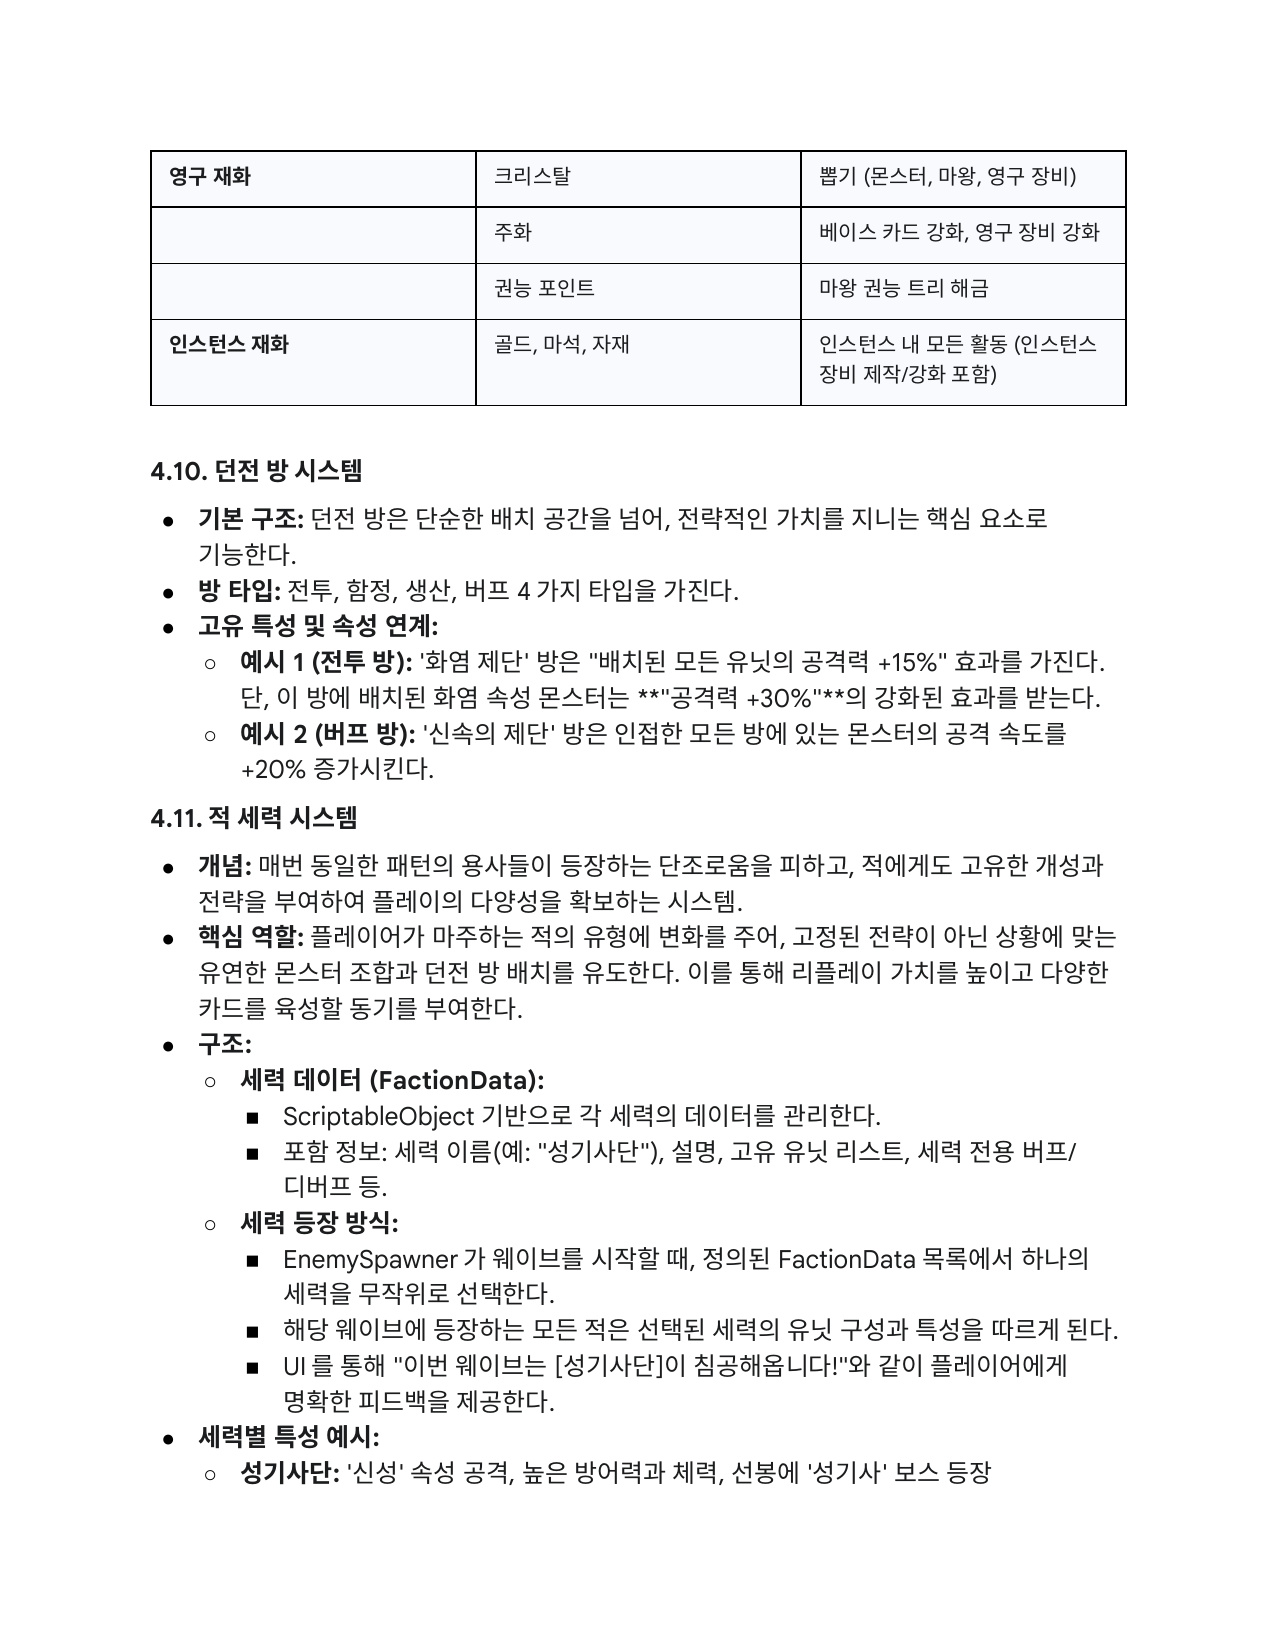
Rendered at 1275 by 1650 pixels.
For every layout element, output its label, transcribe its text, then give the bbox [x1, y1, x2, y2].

subtitle 4.11. 적 세력 시스템 [150, 803, 1125, 834]
list 예시 1 (전투 방): '화염 제단' 방은 "배치된 모든 유닛의 공격력 +15%" 효과를 가진다. 단, 이 방에 배치된 화염 속성 몬스터는 **"공격력 +30%"**의 강화된 효과를 받는다. [203, 647, 1125, 714]
list UI를 통해 "이번 웨이브는 [성기사단]이 침공해옵니다!"와 같이 플레이어에게 명확한 피드백을 제공한다. [245, 1351, 1125, 1418]
list 고유 특성 및 속성 연계: [161, 612, 1125, 643]
list ScriptableObject 기반으로 각 세력의 데이터를 관리한다. [245, 1101, 1125, 1132]
list EnemySpawner가 웨이브를 시작할 때, 정의된 FactionData 목록에서 하나의 세력을 무작위로 선택한다. [245, 1244, 1125, 1311]
subtitle 4.10. 던전 방 시스템 [150, 456, 1125, 488]
table_cell 크리스탈 [477, 152, 800, 206]
list 개념: 매번 동일한 패턴의 용사들이 등장하는 단조로움을 피하고, 적에게도 고유한 개성과 전략을 부여하여 플레이의 다양성을 확보하는 시스템. [161, 851, 1125, 918]
table_cell 인스턴스 재화 [152, 320, 475, 405]
table_cell 주화 [477, 208, 800, 262]
table_cell 골드, 마석, 자재 [477, 320, 800, 405]
table_cell 권능 포인트 [477, 264, 800, 319]
table_cell 뽑기 (몬스터, 마왕, 영구 장비) [802, 152, 1125, 206]
list 세력 데이터 (FactionData): [203, 1065, 1125, 1097]
list 예시 2 (버프 방): '신속의 제단' 방은 인접한 모든 방에 있는 몬스터의 공격 속도를 +20% 증가시킨다. [203, 719, 1125, 786]
table_cell 영구 재화 [152, 152, 475, 206]
table_cell 마왕 권능 트리 해금 [802, 264, 1125, 319]
list 구조: [161, 1030, 1125, 1061]
table_cell [152, 208, 475, 262]
list 세력 등장 방식: [203, 1208, 1125, 1240]
list 핵심 역할: 플레이어가 마주하는 적의 유형에 변화를 주어, 고정된 전략이 아닌 상황에 맞는 유연한 몬스터 조합과 던전 방 배치를 유도한다. 이를 통해 리플레이 가치를 높이고 다양한 카드를 육성할 동기를 부여한다. [161, 922, 1125, 1025]
list 기본 구조: 던전 방은 단순한 배치 공간을 넘어, 전략적인 가치를 지니는 핵심 요소로 기능한다. [161, 504, 1125, 572]
list 성기사단: '신성' 속성 공격, 높은 방어력과 체력, 선봉에 '성기사' 보스 등장 [203, 1458, 1125, 1490]
list 방 타입: 전투, 함정, 생산, 버프 4가지 타입을 가진다. [161, 576, 1125, 607]
table_cell 인스턴스 내 모든 활동 (인스턴스 장비 제작/강화 포함) [802, 320, 1125, 405]
list 해당 웨이브에 등장하는 모든 적은 선택된 세력의 유닛 구성과 특성을 따르게 된다. [245, 1316, 1125, 1347]
table_cell 베이스 카드 강화, 영구 장비 강화 [802, 208, 1125, 262]
table_cell [152, 264, 475, 319]
list 세력별 특성 예시: [161, 1423, 1125, 1454]
list 포함 정보: 세력 이름(예: "성기사단"), 설명, 고유 유닛 리스트, 세력 전용 버프/디버프 등. [245, 1137, 1125, 1204]
